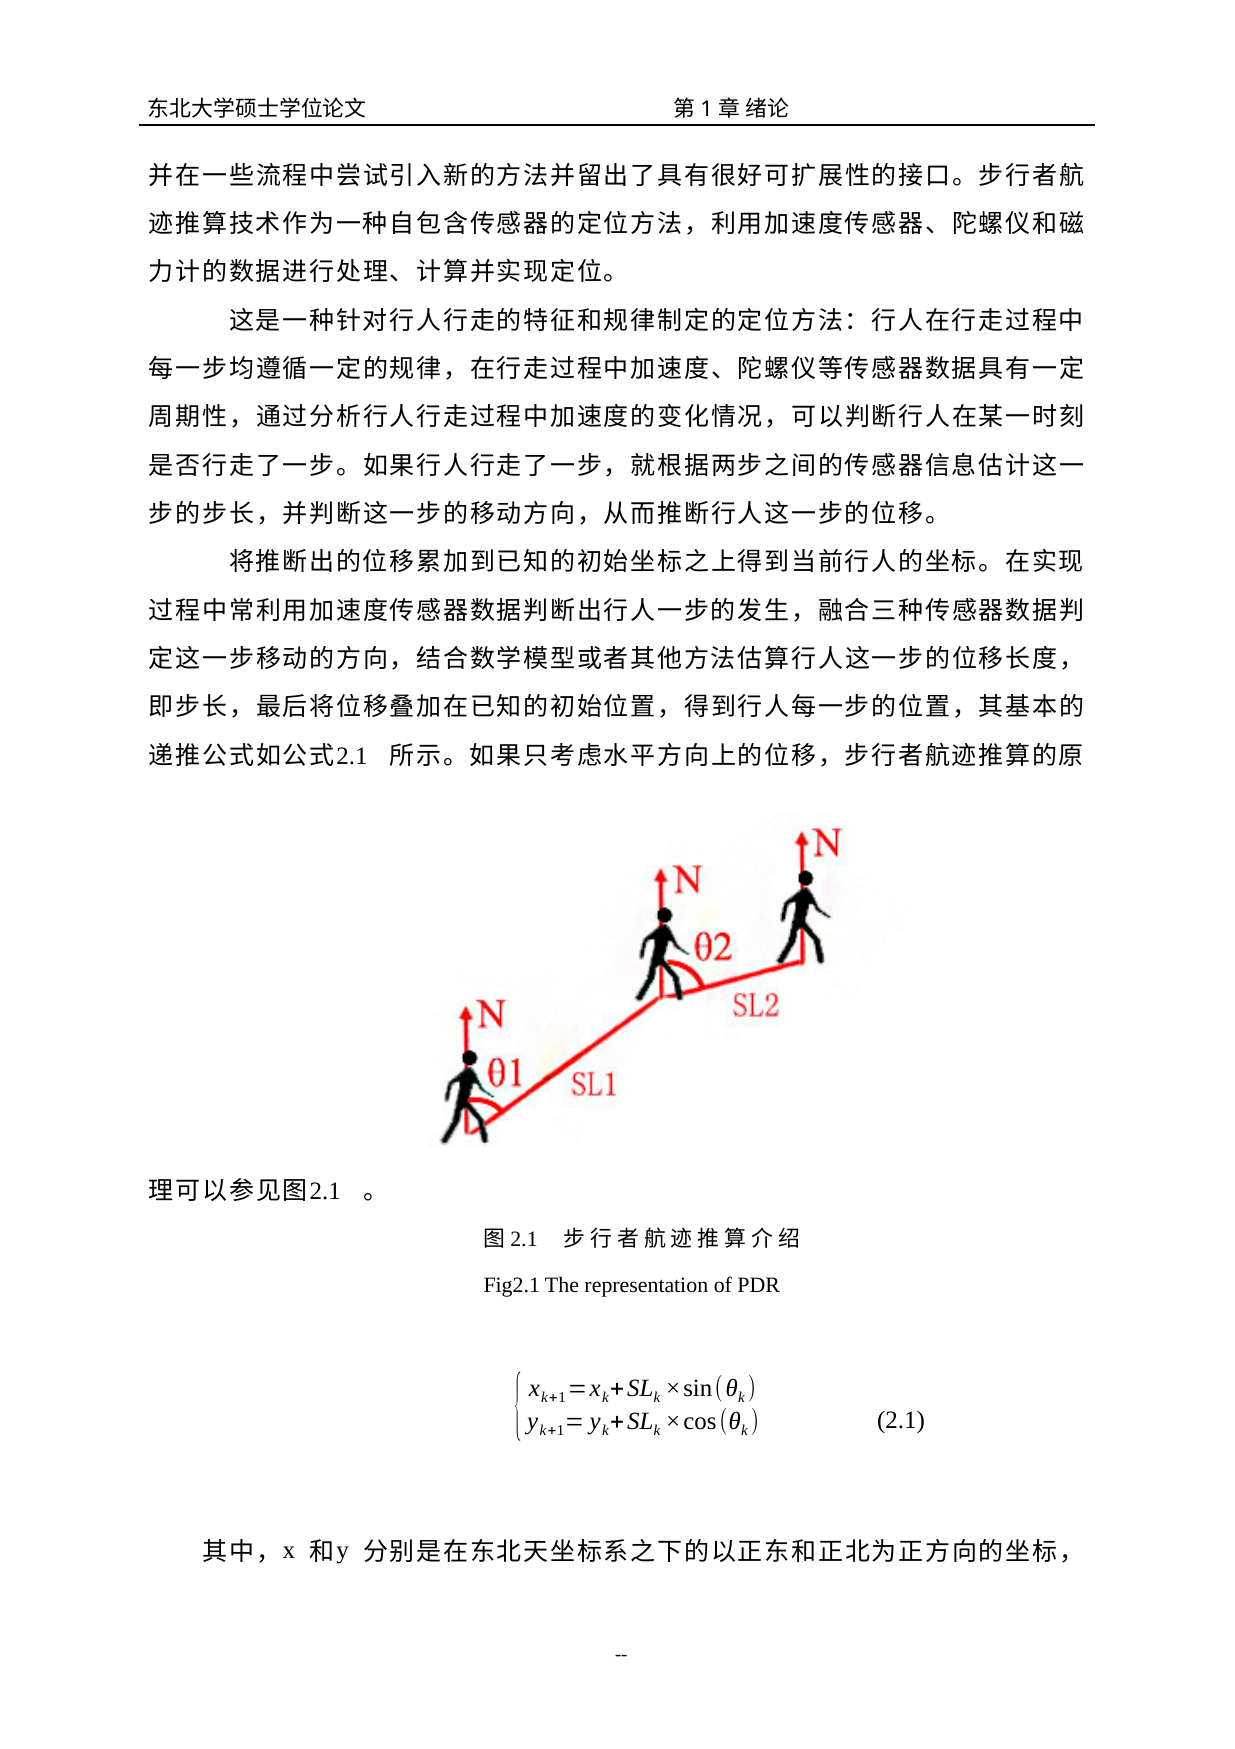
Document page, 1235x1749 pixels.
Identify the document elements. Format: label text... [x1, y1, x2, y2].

text 图2.1步行者航迹推算介绍 [149, 1212, 1086, 1261]
text Fig2.1 The representation of PDR [149, 1261, 1086, 1309]
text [149, 149, 1086, 294]
picture [416, 812, 919, 1148]
text (2.1) [149, 1357, 1086, 1454]
text 这是一种针对行人行走的特征和规律制定的定位方法：行人在行走过程中每一步均遵循一定的规律，在行走过程中加速度、陀螺仪等传感器数据具有一定周期性，通过分析行人行走过程中加速度的变化情况，可以判断行人在某一时刻是否行走了一步。如果行人行走了一步，就根据两步之间的传感器信息估计这一步的步长，并判断这一步的移动方向，从而推断行人这一步的位移。 [149, 294, 1086, 536]
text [149, 1526, 1086, 1574]
